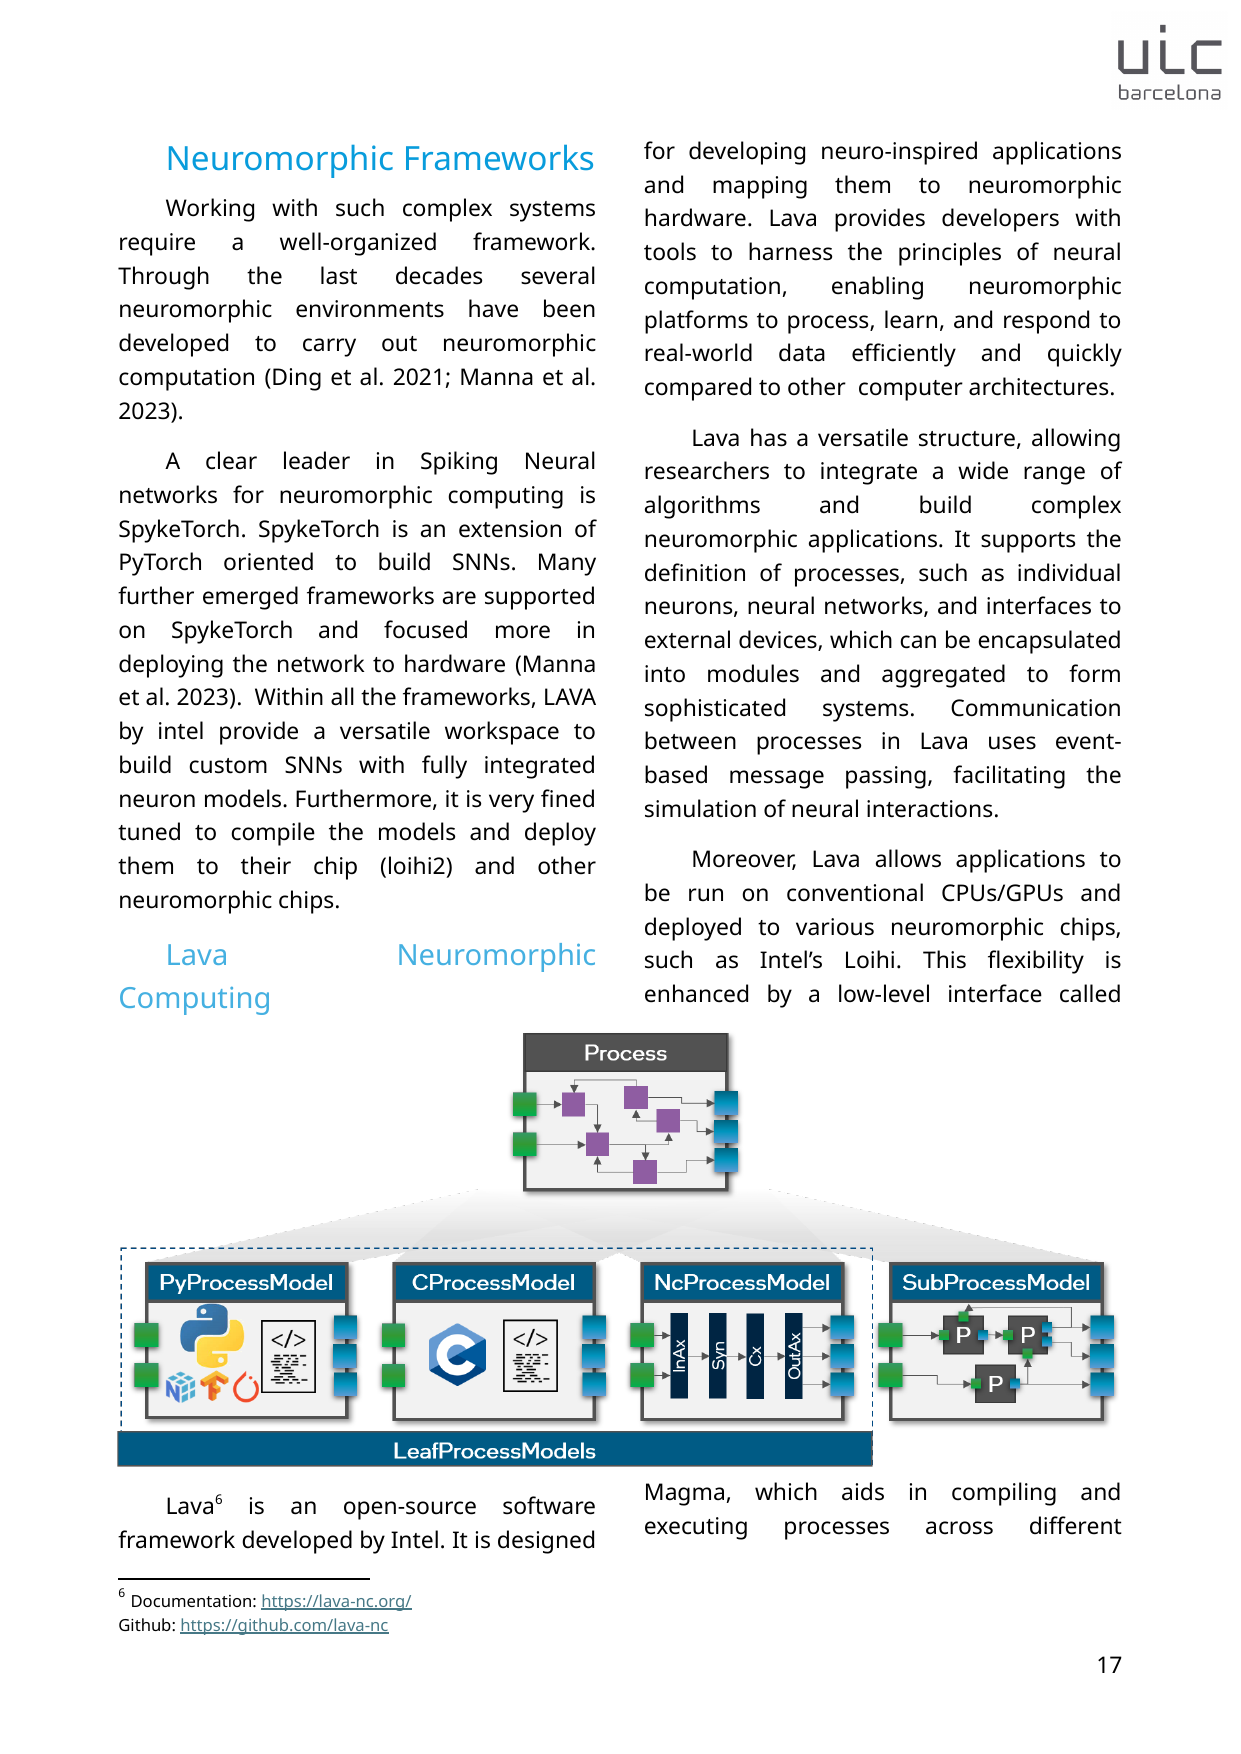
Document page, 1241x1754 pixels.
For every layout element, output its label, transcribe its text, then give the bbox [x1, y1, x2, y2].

text A clear leader in Spiking Neural networks for neuromorphic computing is SpykeTorch. SpykeTorch is an extension of PyTorch oriented to build SNNs. Many further emerged frameworks are supported on SpykeTorch and focused more in deploying the network to hardware . Within all the frameworks, LAVA by intel provide a versatile workspace to build custom SNNs with fully integrated neuron models. Furthermore, it is very fined tuned to compile the models and deploy them to their chip (loihi2) and other neuromorphic chips. [118, 445, 596, 915]
text Lava is an open-source software framework developed by Intel. It is designed for developing neuro-inspired applications and mapping them to neuromorphic hardware. Lava provides developers with tools to harness the principles of neural computation, enabling neuromorphic platforms to process, learn, and respond to real-world data efficiently and quickly compared to other computer architectures. [118, 1477, 596, 1555]
text Working with such complex systems require a well-organized framework. Through the last decades several neuromorphic environments have been developed to carry out neuromorphic computation . [118, 192, 596, 426]
text Lava is an open-source software framework developed by Intel. It is designed for developing neuro-inspired applications and mapping them to neuromorphic hardware. Lava provides developers with tools to harness the principles of neural computation, enabling neuromorphic platforms to process, learn, and respond to real-world data efficiently and quickly compared to other computer architectures. [644, 135, 1122, 402]
subtitle Neuromorphic Frameworks [118, 135, 596, 180]
subtitle Lava Neuromorphic Computing [118, 934, 596, 1017]
picture [117, 1030, 1120, 1477]
picture [1110, 11, 1229, 110]
text Lava has a versatile structure, allowing researchers to integrate a wide range of algorithms and build complex neuromorphic applications. It supports the definition of processes, such as individual neurons, neural networks, and interfaces to external devices, which can be encapsulated into modules and aggregated to form sophisticated systems. Communication between processes in Lava uses event-based message passing, facilitating the simulation of neural interactions. [644, 421, 1122, 824]
